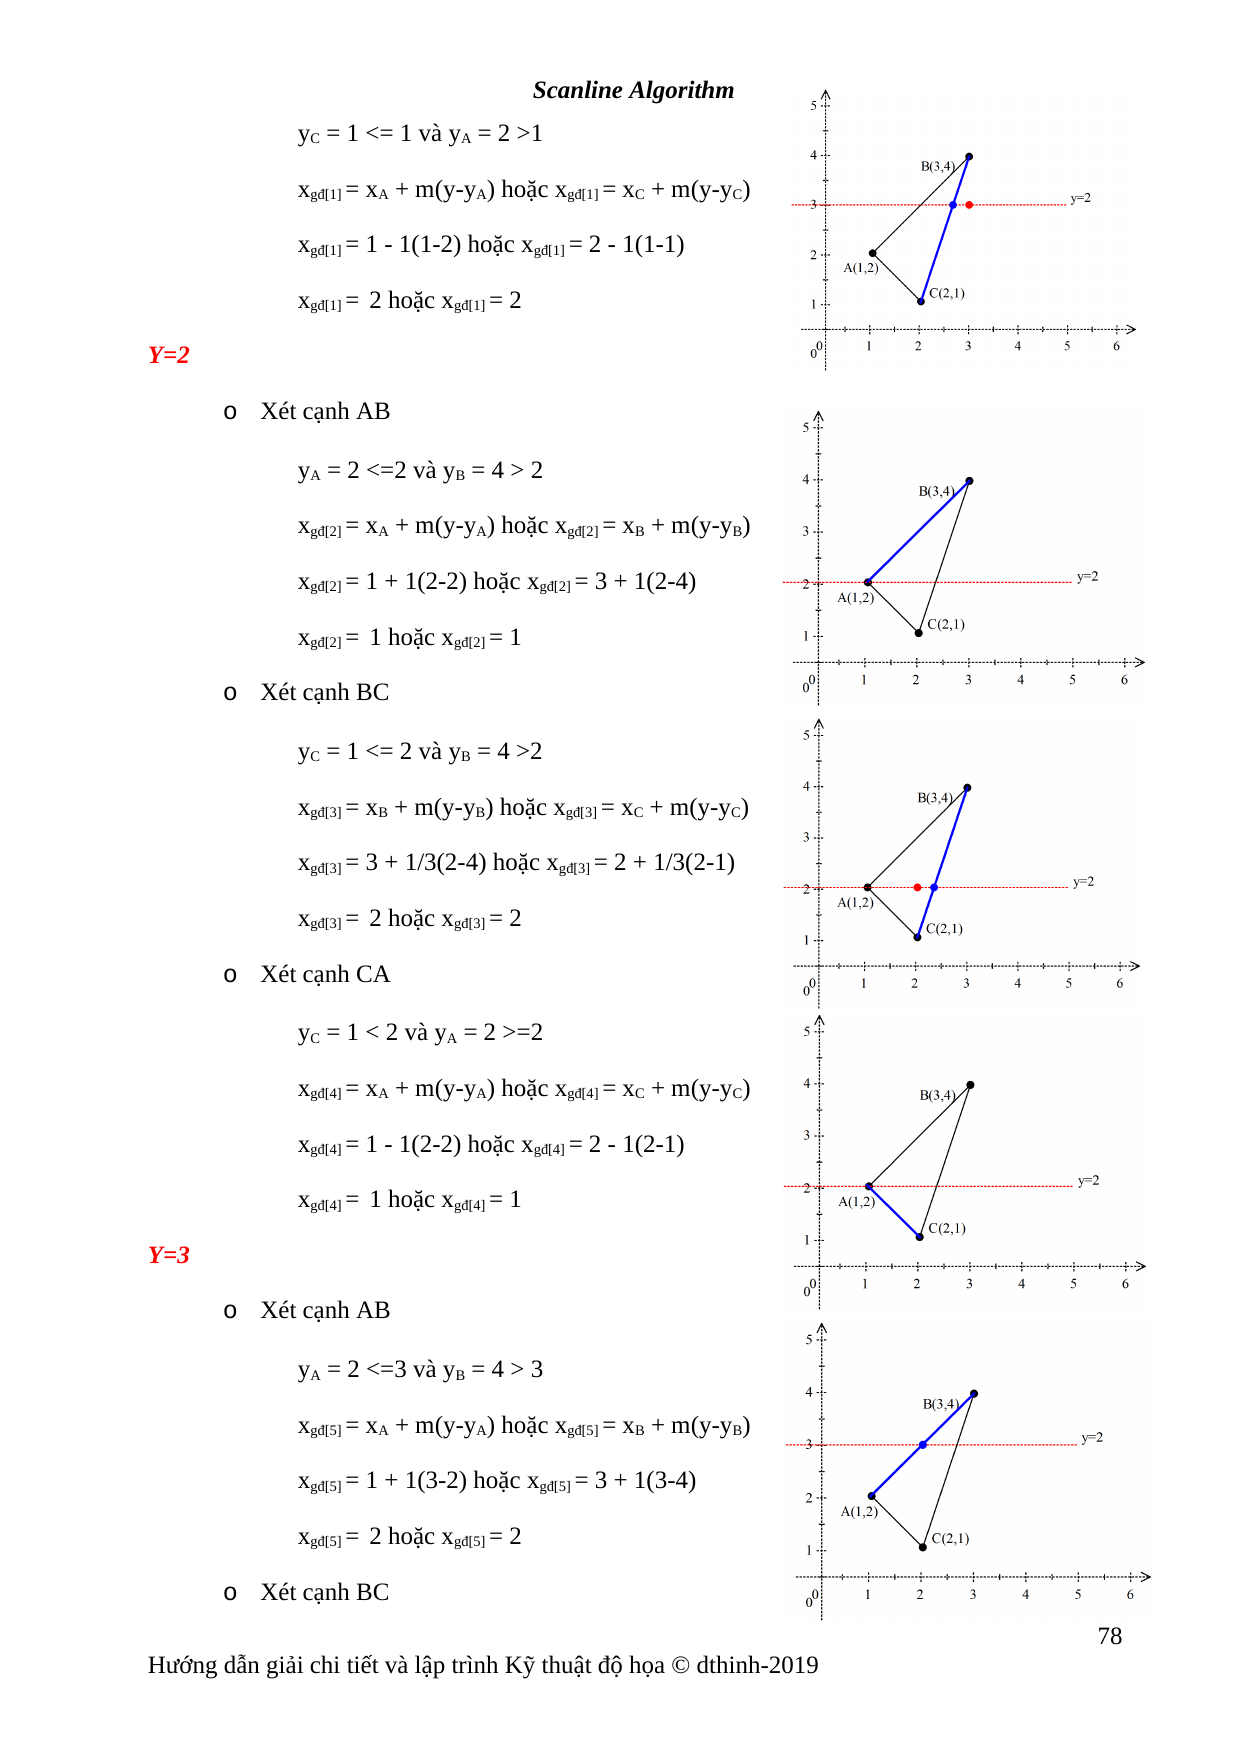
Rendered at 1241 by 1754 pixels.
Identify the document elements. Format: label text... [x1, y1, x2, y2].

text xgđ[4] = xA + m(y-yA) hoặc xgđ[4] = xC + m(y-yC) [298, 1073, 782, 1102]
picture [784, 1321, 1152, 1622]
text xgđ[3] = 2 hoặc xgđ[3] = 2 [298, 903, 782, 932]
text xgđ[1] = xA + m(y-yA) hoặc xgđ[1] = xC + m(y-yC) [298, 174, 790, 202]
text xgđ[2] = 1 + 1(2-2) hoặc xgđ[2] = 3 + 1(2-4) [298, 566, 781, 595]
text yA = 2 <=2 và yB = 4 > 2 [298, 455, 781, 484]
text xgđ[5] = 1 + 1(3-2) hoặc xgđ[5] = 3 + 1(3-4) [298, 1466, 784, 1494]
text xgđ[3] = 3 + 1/3(2-4) hoặc xgđ[3] = 2 + 1/3(2-1) [298, 847, 782, 876]
text yC = 1 < 2 và yA = 2 >=2 [298, 1017, 782, 1046]
text xgđ[2] = 1 hoặc xgđ[2] = 1 [298, 622, 781, 651]
text yC = 1 <= 2 và yB = 4 >2 [298, 736, 782, 765]
picture [782, 717, 1141, 1010]
text xgđ[4] = 1 - 1(2-2) hoặc xgđ[4] = 2 - 1(2-1) [298, 1129, 782, 1157]
picture [781, 409, 1146, 707]
list Xét cạnh AB [223, 396, 1122, 427]
picture [790, 89, 1137, 372]
list Xét cạnh CA [223, 959, 782, 989]
text xgđ[3] = xB + m(y-yB) hoặc xgđ[3] = xC + m(y-yC) [298, 792, 782, 821]
text xgđ[5] = xA + m(y-yA) hoặc xgđ[5] = xB + m(y-yB) [298, 1410, 784, 1439]
text xgđ[1] = 2 hoặc xgđ[1] = 2 [298, 285, 790, 314]
list Xét cạnh BC [223, 677, 1122, 708]
list Xét cạnh BC [223, 1577, 784, 1608]
text xgđ[5] = 2 hoặc xgđ[5] = 2 [298, 1521, 784, 1550]
text yC = 1 <= 1 và yA = 2 >1 [298, 118, 790, 147]
text yA = 2 <=3 và yB = 4 > 3 [298, 1354, 784, 1383]
text xgđ[1] = 1 - 1(1-2) hoặc xgđ[1] = 2 - 1(1-1) [298, 229, 790, 258]
text Y=2 [148, 341, 790, 369]
list Xét cạnh AB [223, 1296, 1122, 1326]
text Y=3 [148, 1240, 782, 1269]
picture [782, 1013, 1147, 1311]
text xgđ[4] = 1 hoặc xgđ[4] = 1 [298, 1184, 782, 1213]
text xgđ[2] = xA + m(y-yA) hoặc xgđ[2] = xB + m(y-yB) [298, 511, 781, 539]
